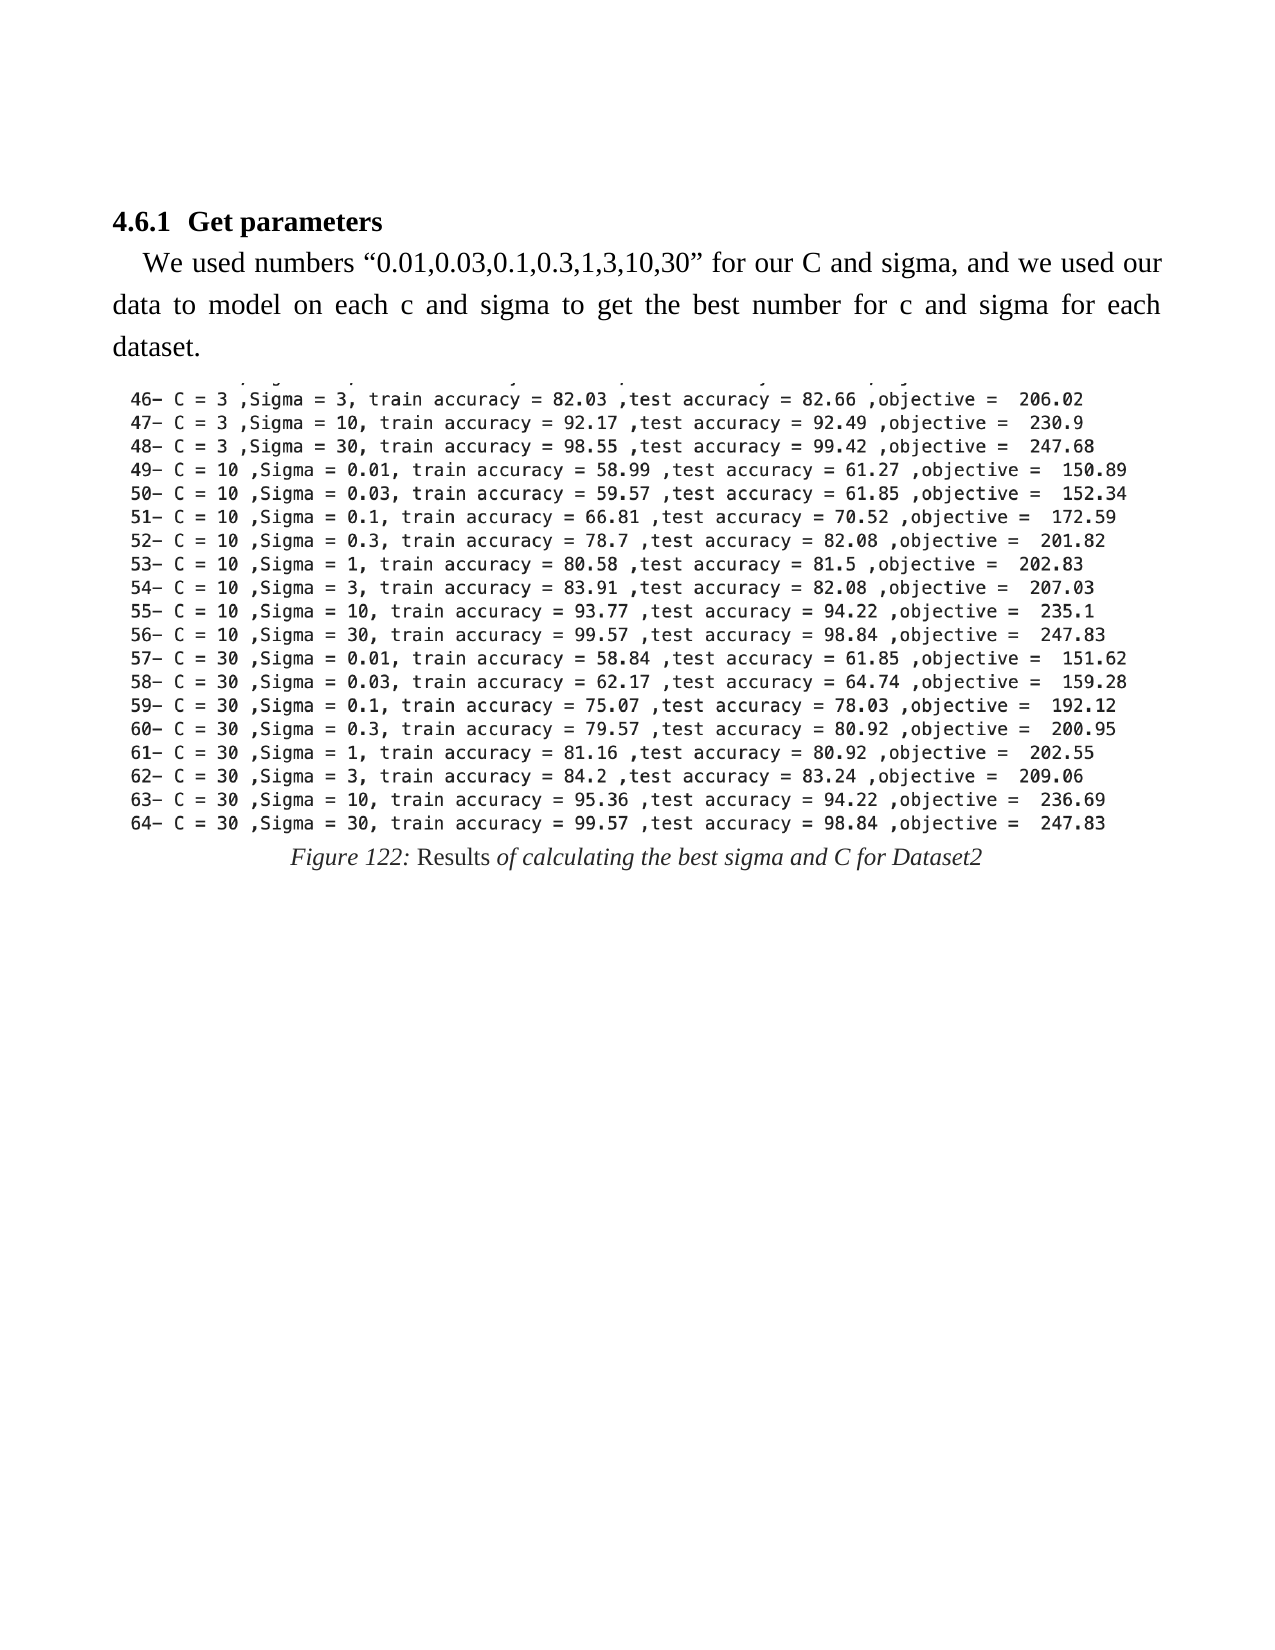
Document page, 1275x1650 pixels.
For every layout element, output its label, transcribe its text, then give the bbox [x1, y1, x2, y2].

subtitle Get parameters [112, 204, 1162, 237]
text Figure 122: Results of calculating the best sigma and C for Dataset2 [112, 843, 1162, 871]
picture [112, 383, 1163, 843]
text We used numbers “0.01,0.03,0.1,0.3,1,3,10,30” for our C and sigma, and we used our data to model on each c and sigma to get the best number for c and sigma for each dataset. [112, 246, 1162, 363]
